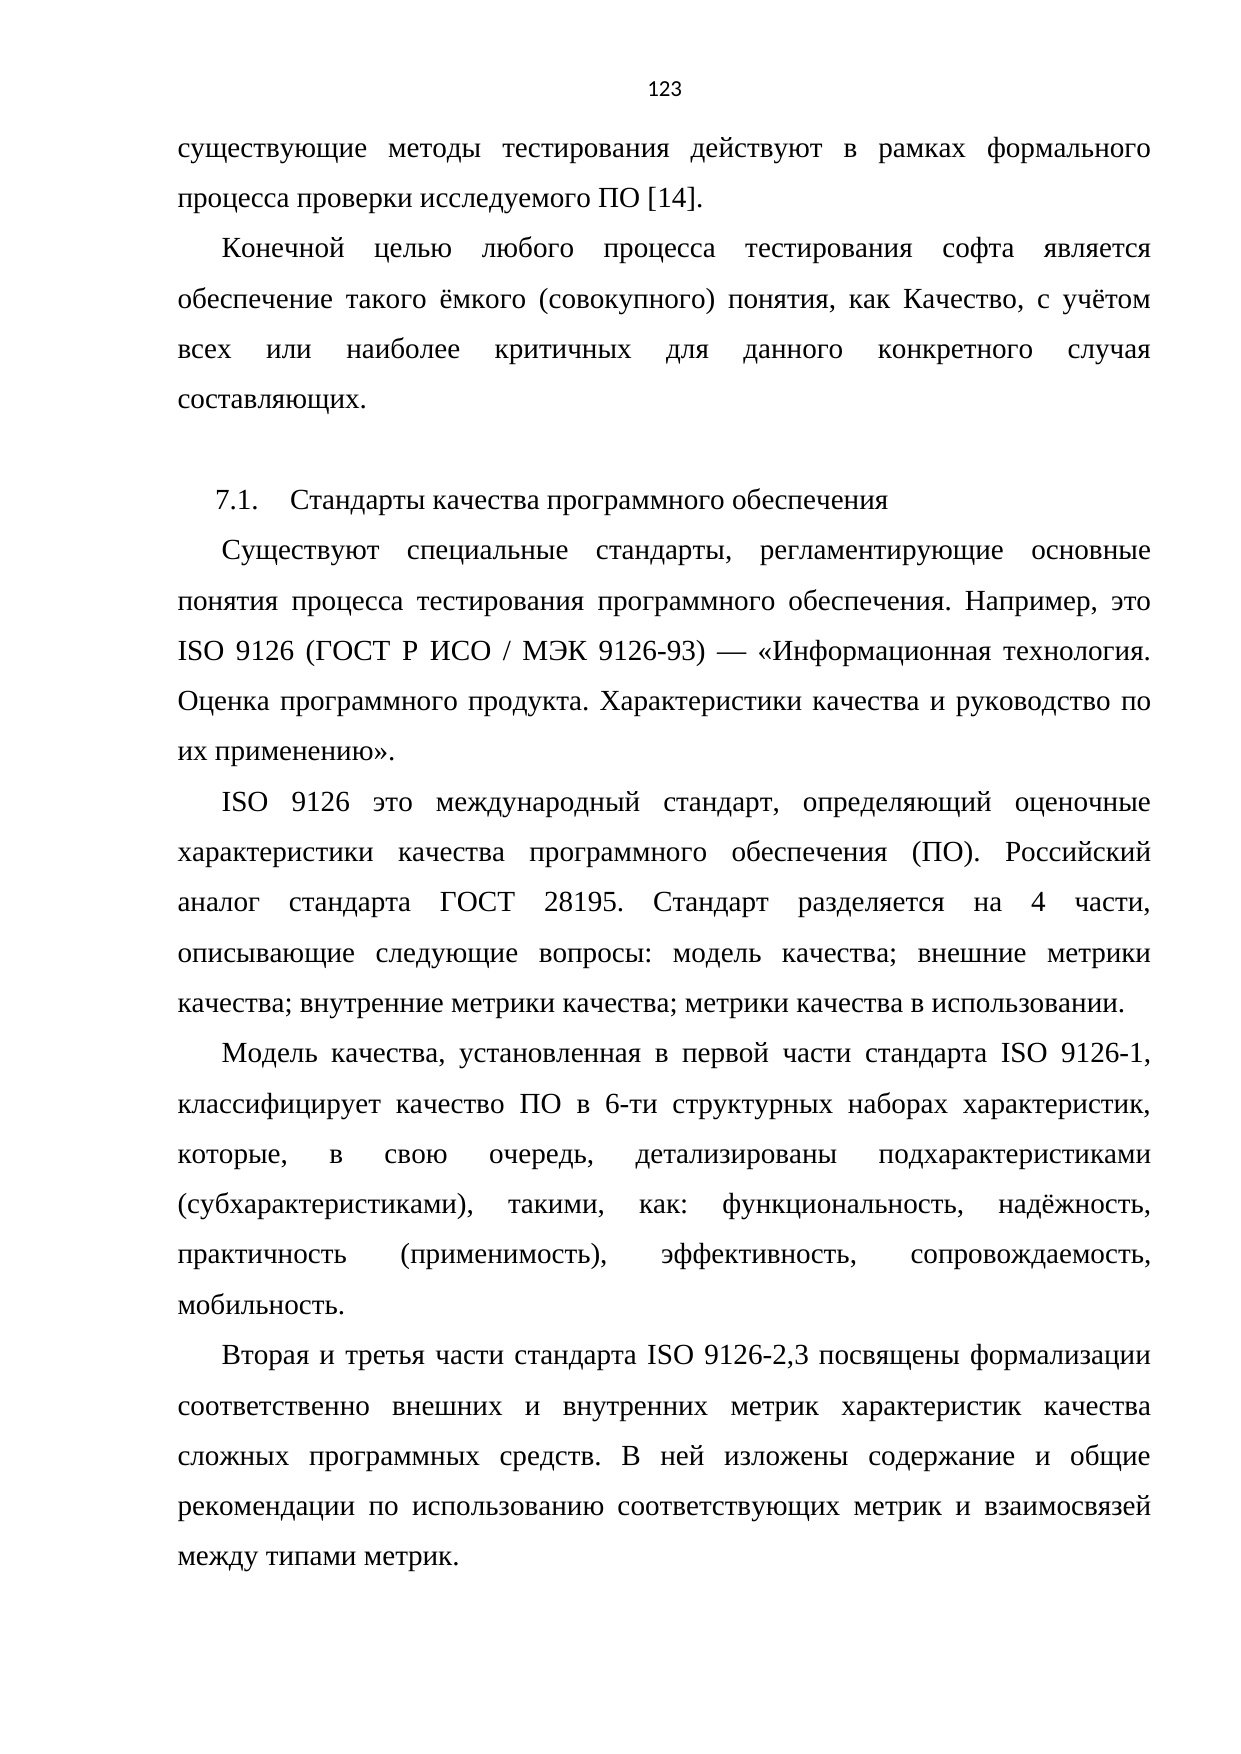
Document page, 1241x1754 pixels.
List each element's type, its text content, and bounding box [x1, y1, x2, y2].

text ISO 9126 это международный стандарт, определяющий оценочные характеристики качества программного обеспечения (ПО). Российский аналог стандарта ГОСТ 28195. Стандарт разделяется на 4 части, описывающие следующие вопросы: модель качества; внешние метрики качества; внутренние метрики качества; метрики качества в использовании. [177, 784, 1152, 1019]
text Вторая и третья части стандарта ISO 9126-2,3 посвящены формализации соответственно внешних и внутренних метрик характеристик качества сложных программных средств. В ней изложены содержание и общие рекомендации по использованию соответствующих метрик и взаимосвязей между типами метрик. [177, 1337, 1152, 1572]
text Конечной целью любого процесса тестирования софта является обеспечение такого ёмкого (совокупного) понятия, как Качество, с учётом всех или наиболее критичных для данного конкретного случая составляющих. [177, 230, 1152, 415]
text Существуют специальные стандарты, регламентирующие основные понятия процесса тестирования программного обеспечения. Например, это ISO 9126 (ГОСТ Р ИСО / МЭК 9126-93) — «Информационная технология. Оценка программного продукта. Характеристики качества и руководство по их применению». [177, 532, 1152, 767]
text Модель качества, установленная в первой части стандарта ISO 9126-1, классифицирует качество ПО в 6-ти структурных наборах характеристик, которые, в свою очередь, детализированы подхарактеристиками (субхарактеристиками), такими, как: функциональность, надёжность, практичность (применимость), эффективность, сопровождаемость, мобильность. [177, 1035, 1152, 1321]
list Стандарты качества программного обеспечения [215, 482, 1152, 516]
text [177, 130, 1152, 214]
